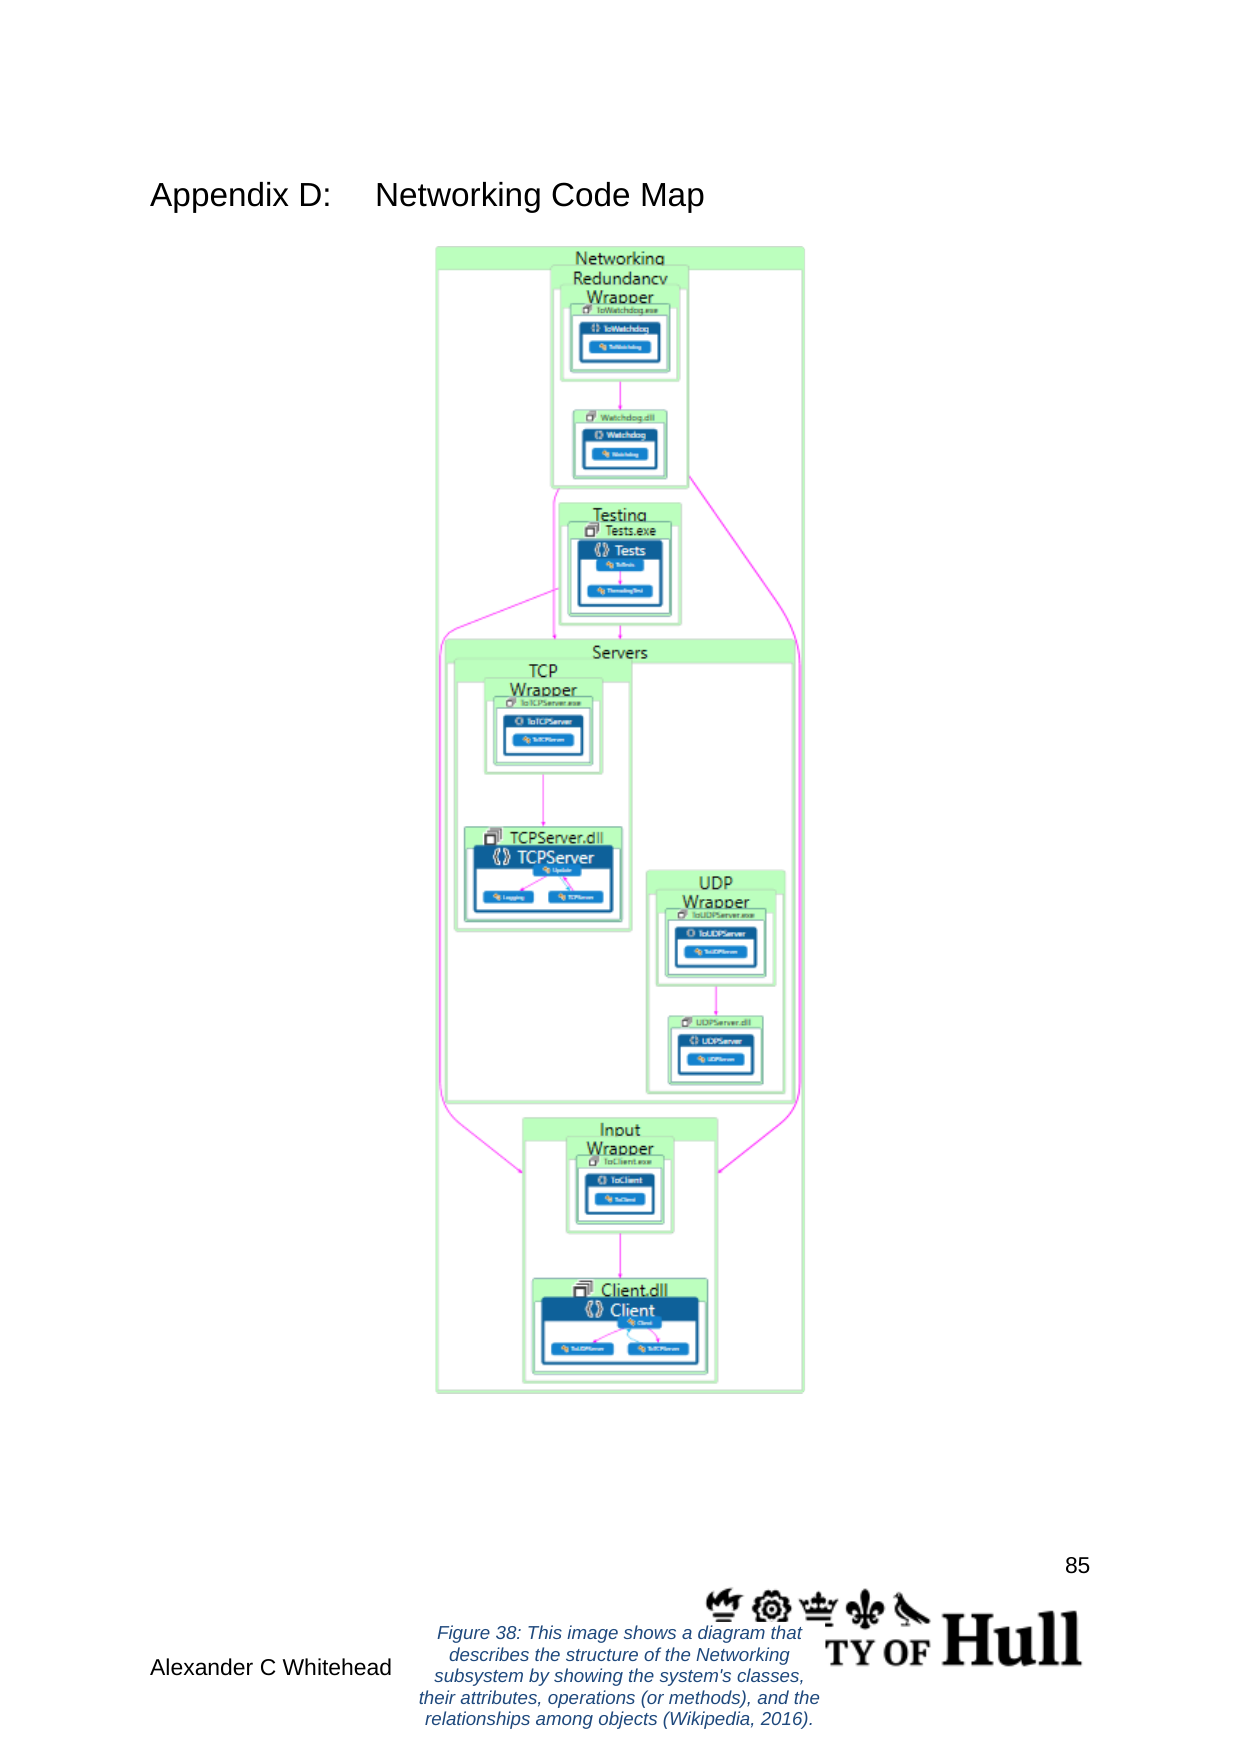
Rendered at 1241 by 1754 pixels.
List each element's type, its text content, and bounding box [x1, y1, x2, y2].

picture [435, 246, 805, 1394]
picture [630, 1578, 1091, 1676]
subtitle Networking Code Map [150, 175, 1090, 213]
